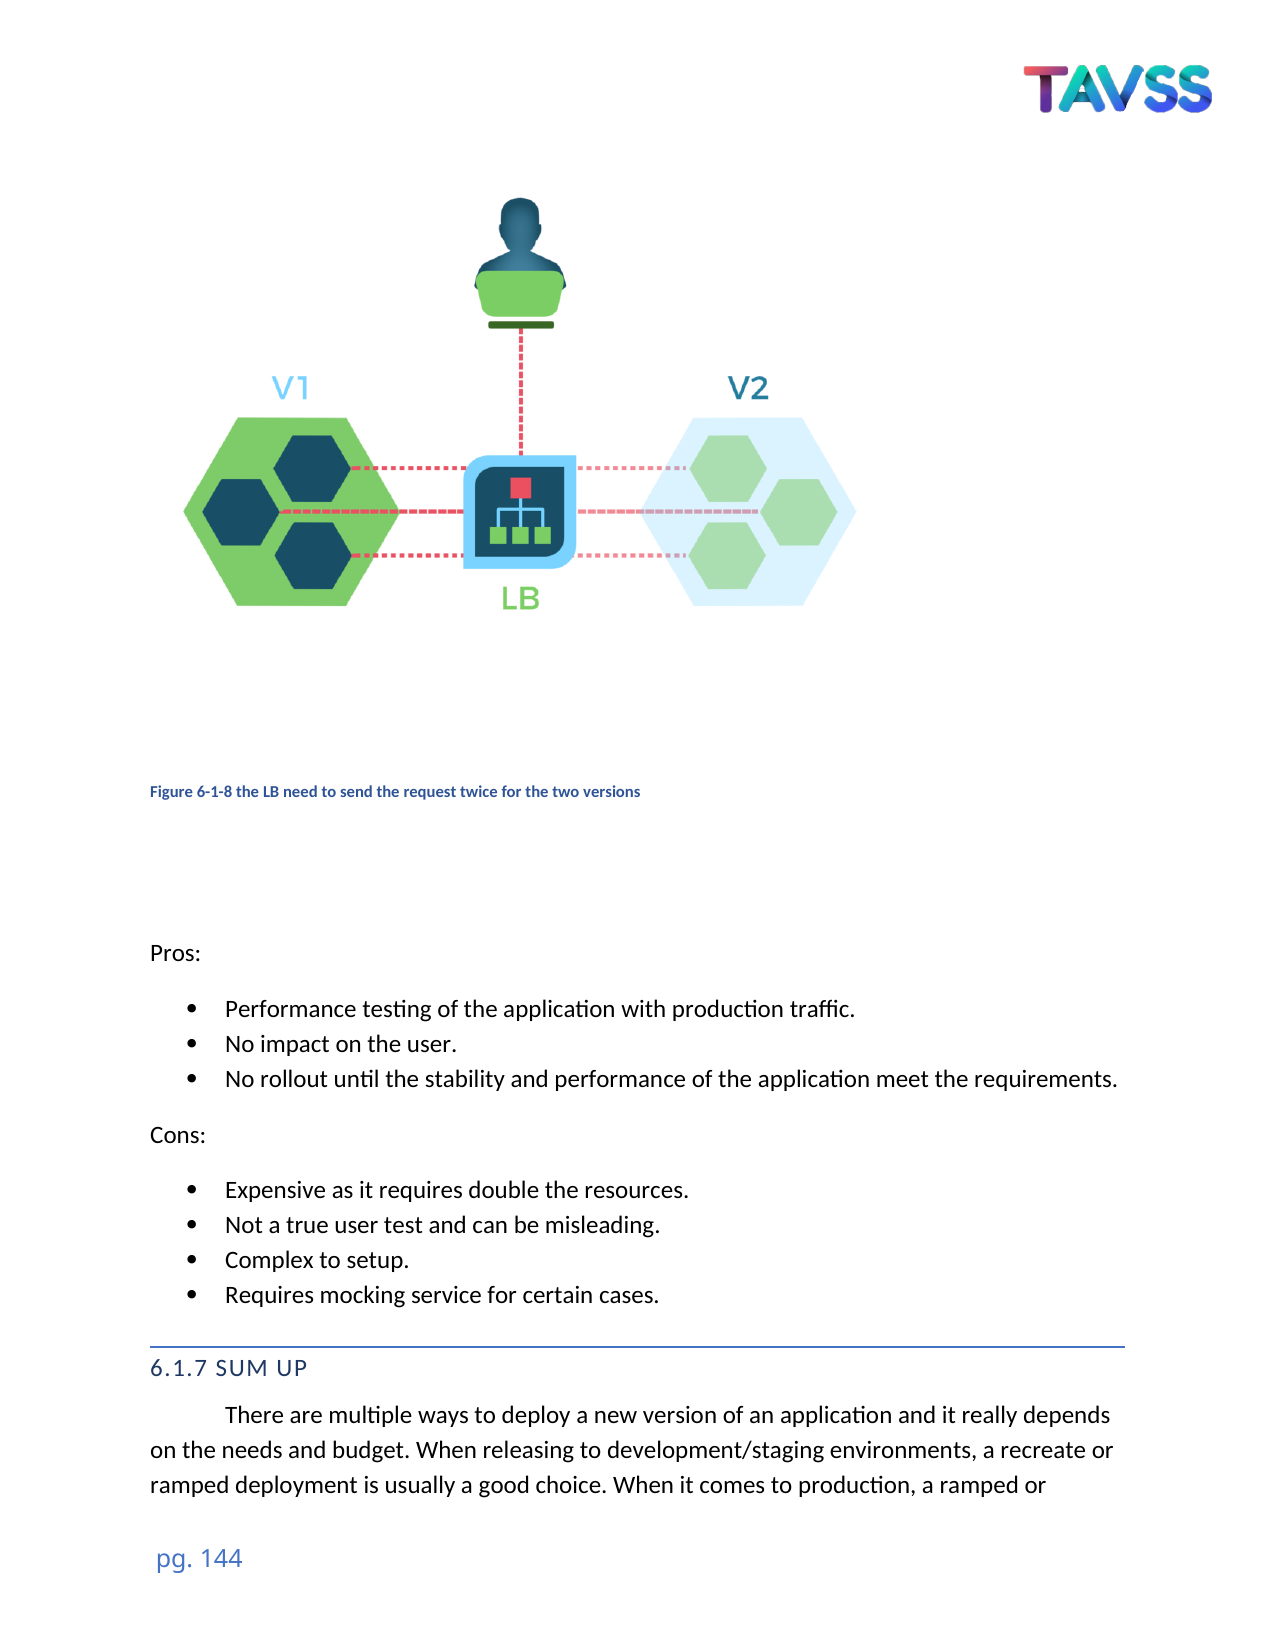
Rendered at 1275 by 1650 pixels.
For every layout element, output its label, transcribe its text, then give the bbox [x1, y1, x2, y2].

subtitle 6.1.7 Sum Up [150, 1348, 1125, 1382]
list Requires mocking service for certain cases. [187, 1280, 1125, 1310]
list Performance testing of the application with production traffic. [187, 993, 1125, 1023]
text Cons: [150, 1119, 1125, 1149]
text Figure 6-1-8 the LB need to send the request twice for the two versions [150, 781, 1125, 802]
list Complex to setup. [187, 1245, 1125, 1275]
list No rollout until the stability and performance of the application meet the requirements. [187, 1063, 1125, 1093]
text Pros: [150, 937, 1125, 968]
picture [1002, 41, 1236, 135]
list No impact on the user. [187, 1028, 1125, 1058]
list Not a true user test and can be misleading. [187, 1210, 1125, 1240]
picture [150, 150, 889, 756]
list Expensive as it requires double the resources. [187, 1175, 1125, 1205]
